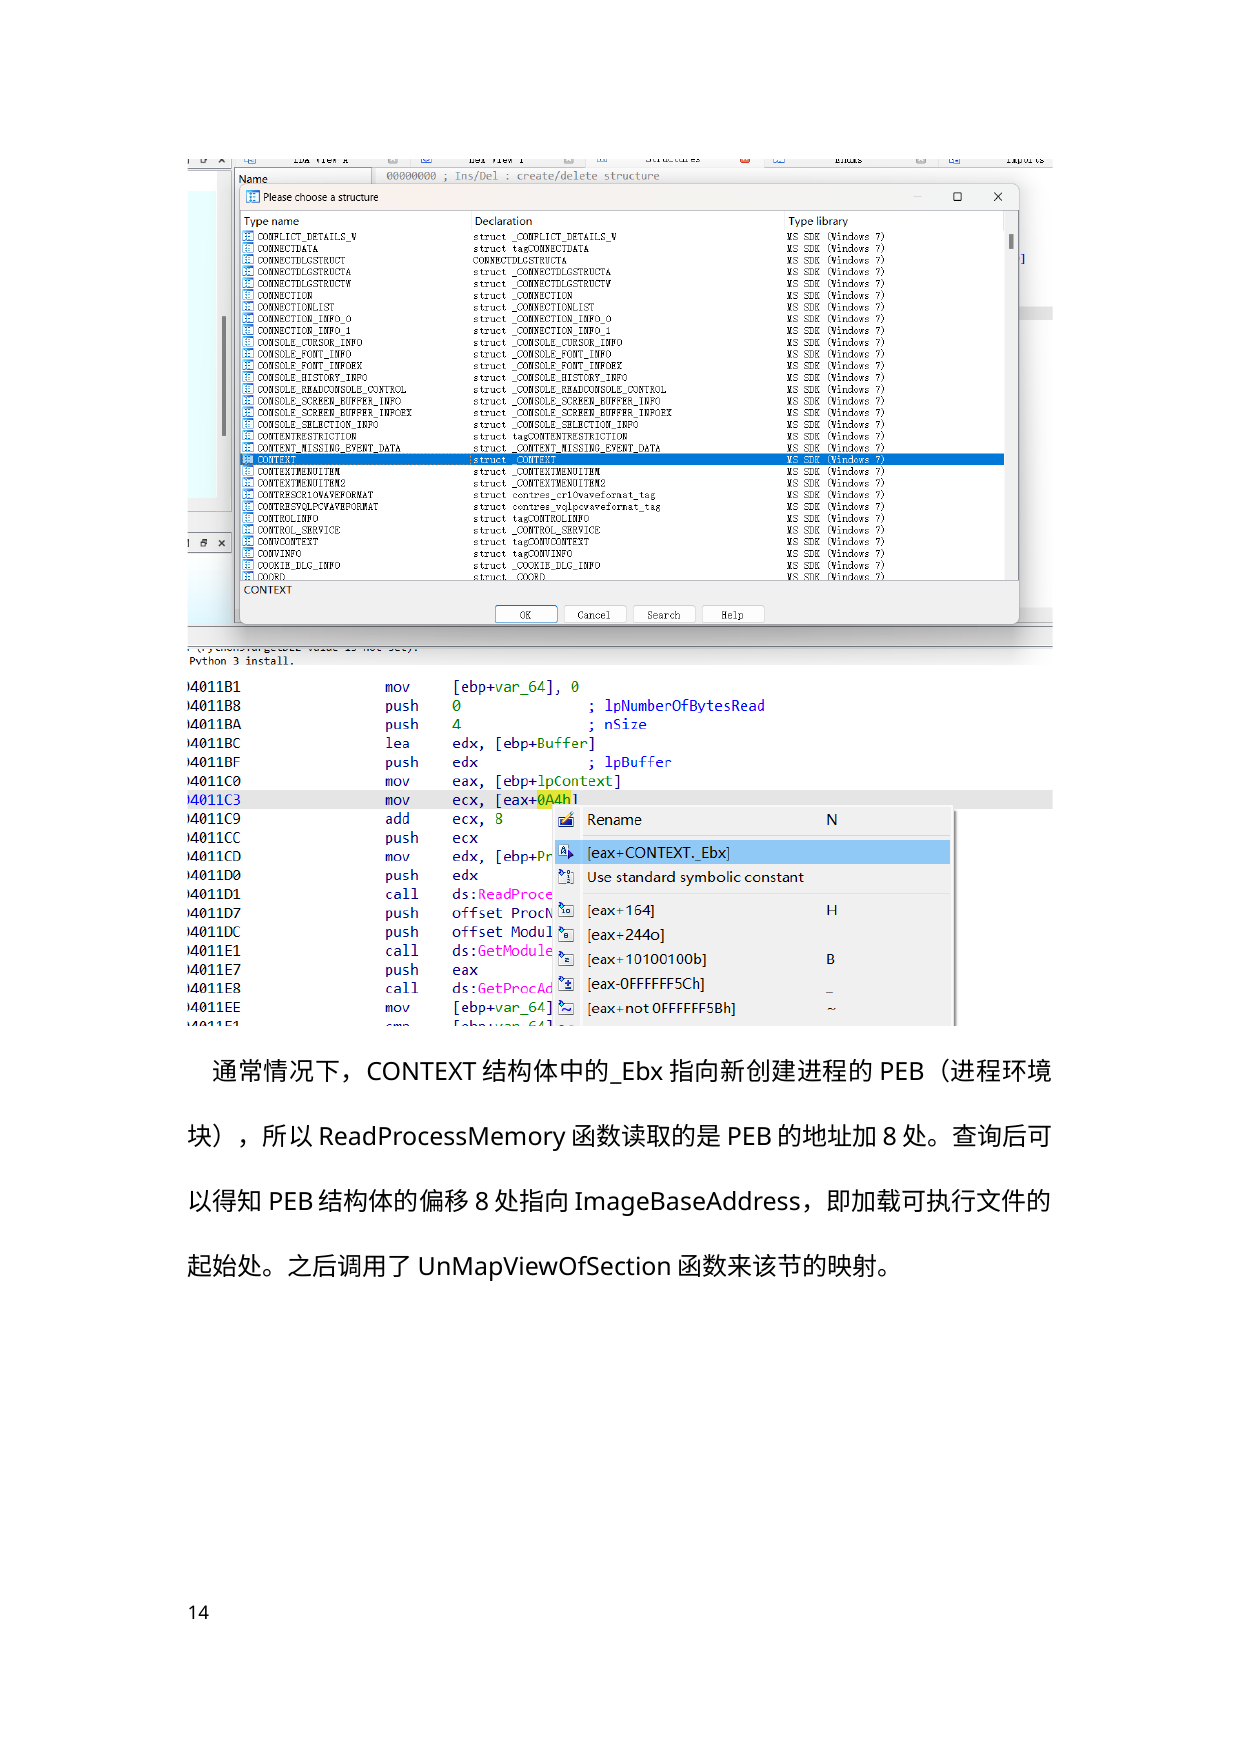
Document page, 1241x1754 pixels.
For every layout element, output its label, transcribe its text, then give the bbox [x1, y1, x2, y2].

text 通常情况下，CONTEXT结构体中的_Ebx指向新创建进程的PEB（进程环境块），所以ReadProcessMemory函数读取的是PEB的地址加8处。查询后可以得知PEB结构体的偏移8处指向ImageBaseAddress，即加载可执行文件的起始处。之后调用了UnMapViewOfSection函数来该节的映射。 [187, 1037, 1053, 1297]
picture [187, 679, 1053, 1026]
picture [187, 159, 1053, 665]
